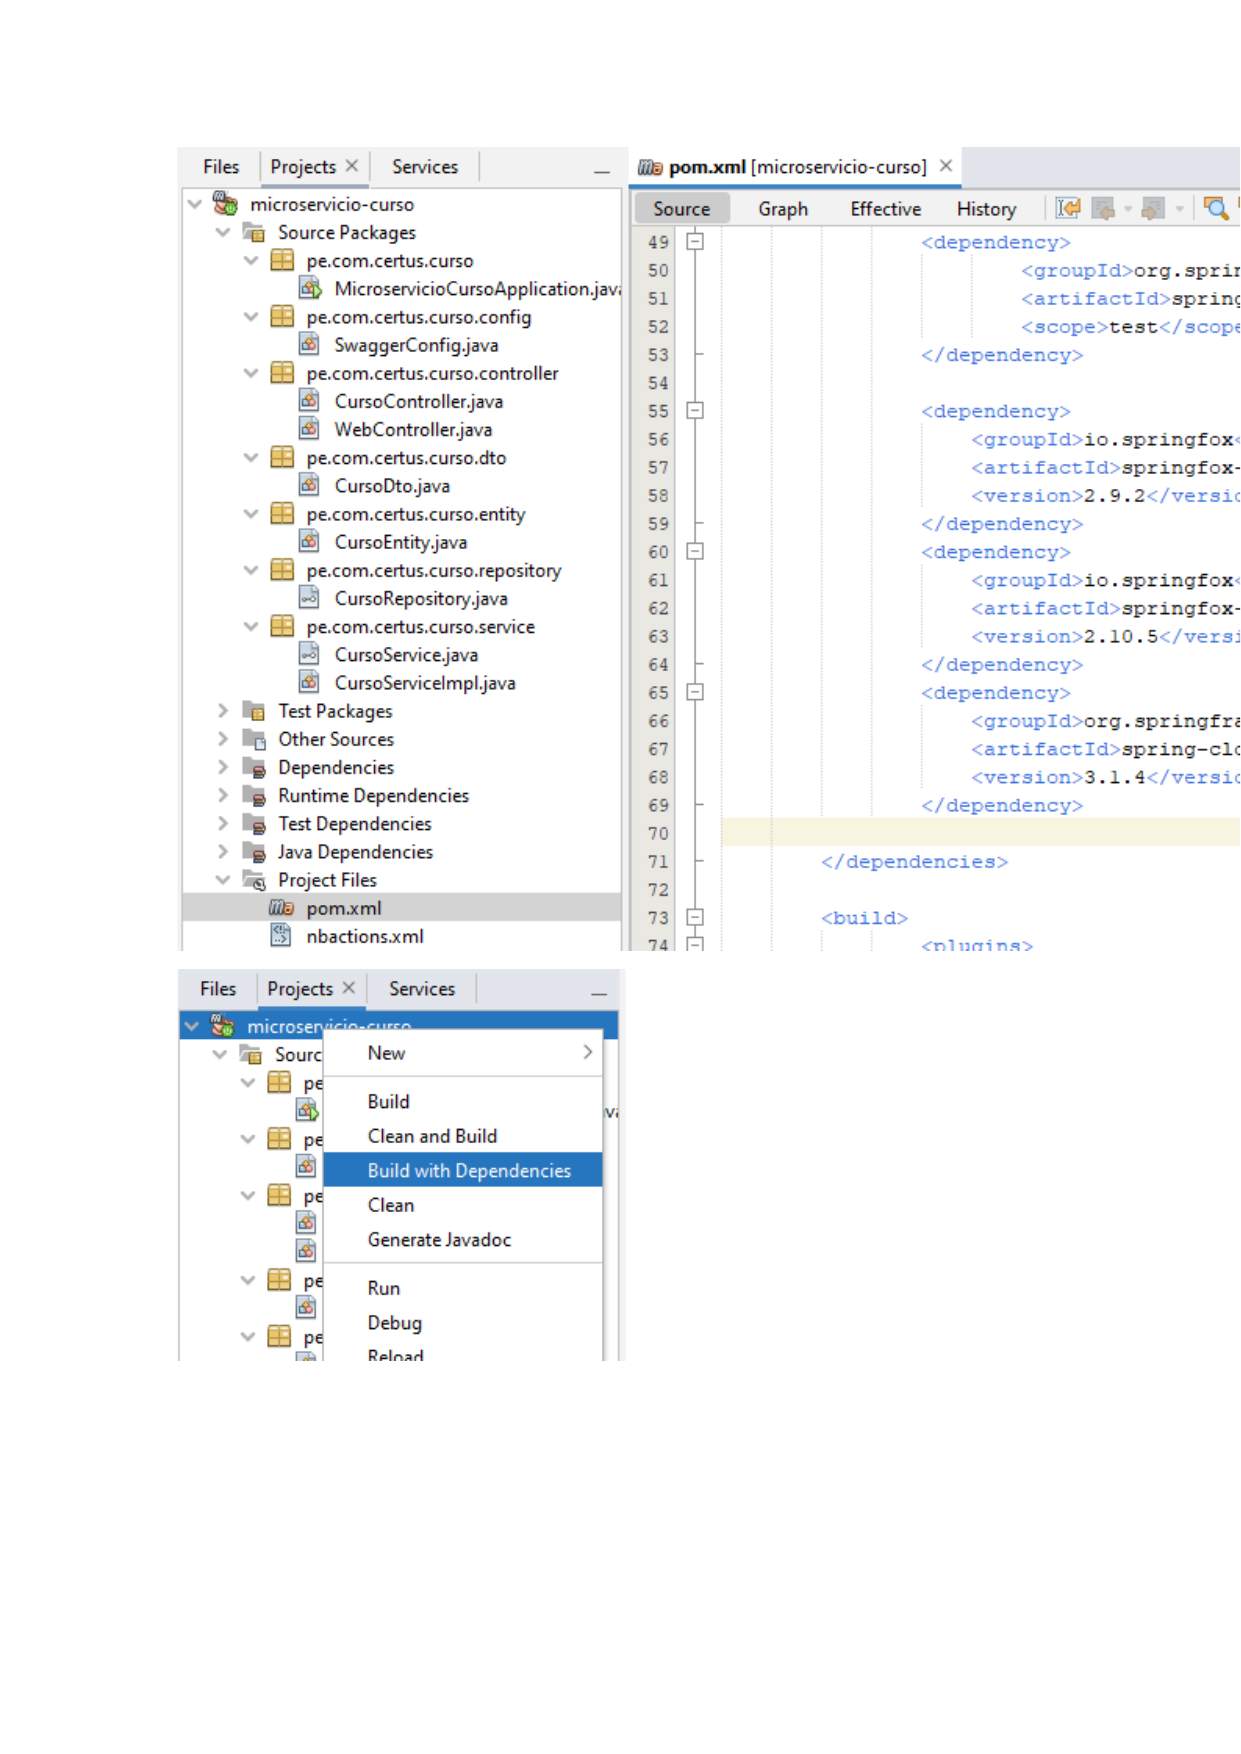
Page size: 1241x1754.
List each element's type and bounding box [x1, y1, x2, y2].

picture [177, 969, 626, 1361]
picture [177, 147, 1241, 951]
